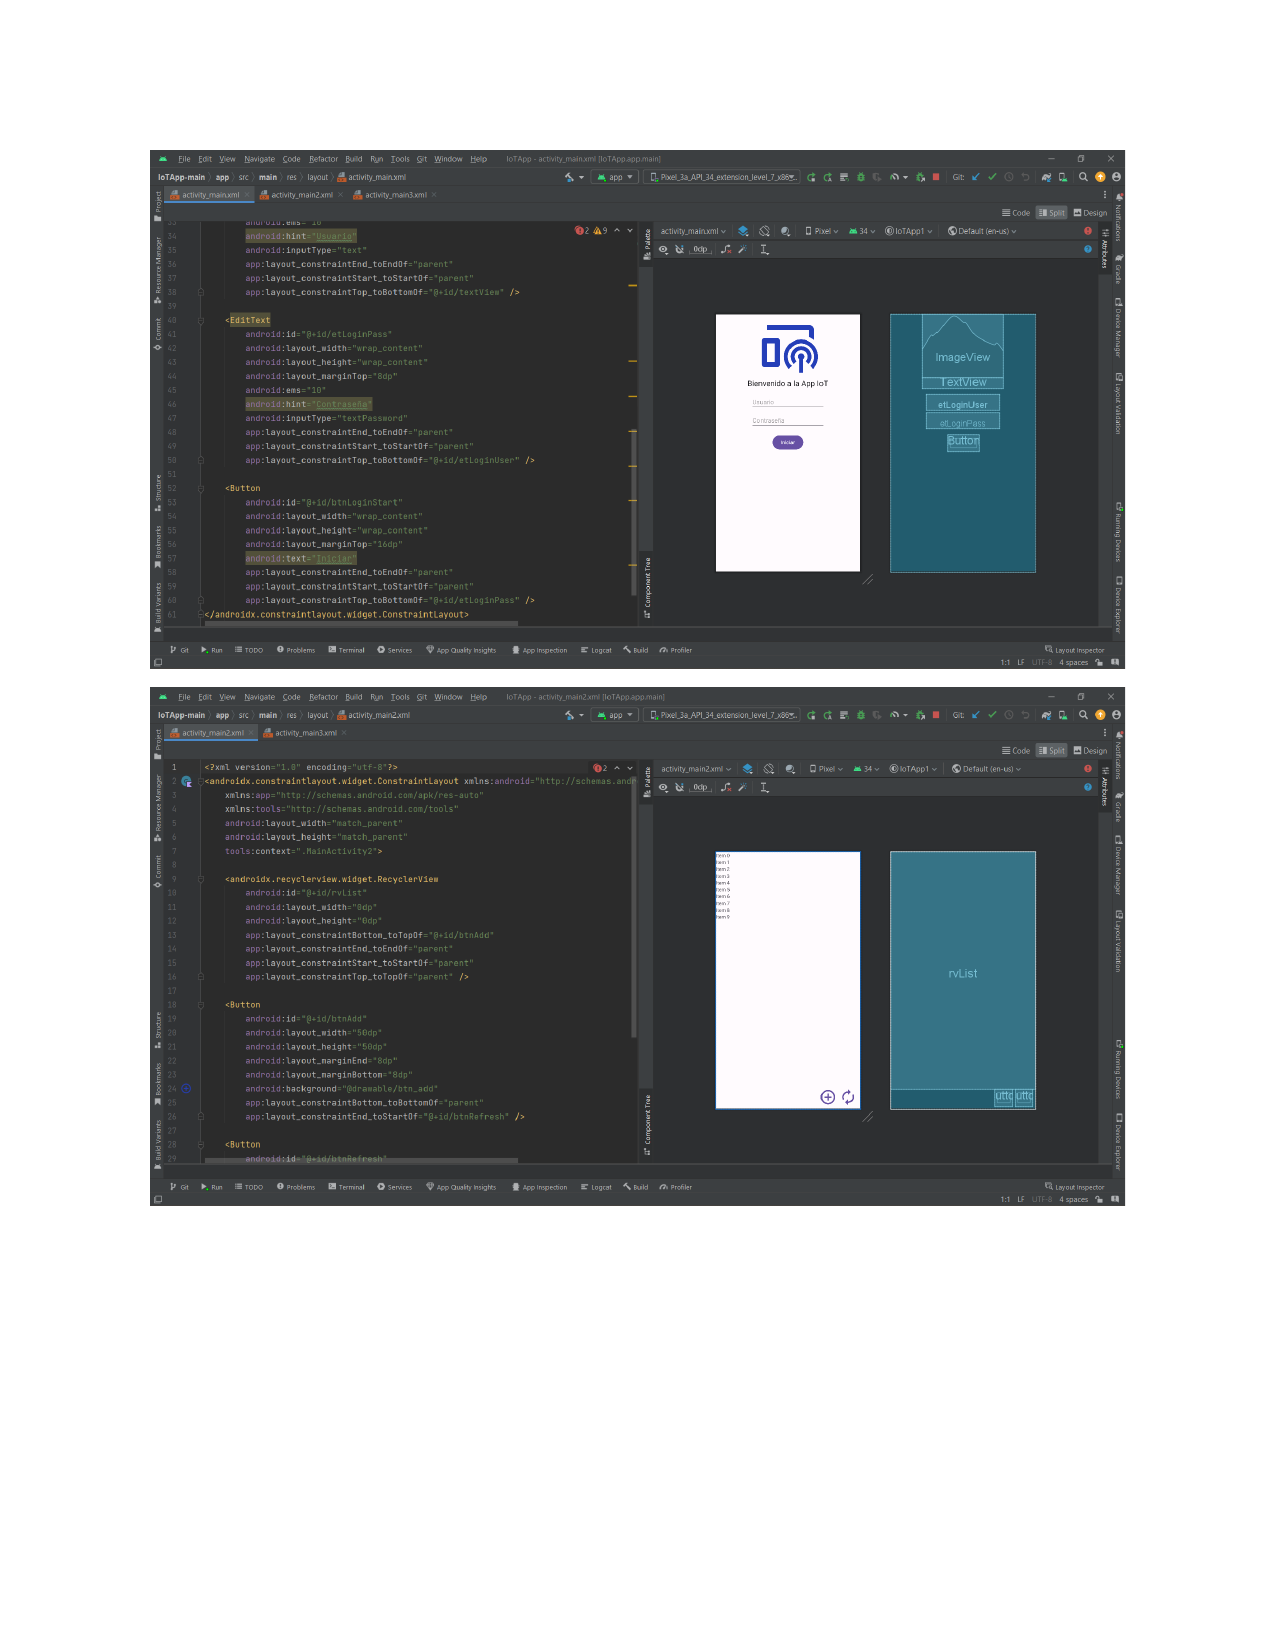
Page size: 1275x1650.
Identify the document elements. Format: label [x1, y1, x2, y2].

picture [150, 150, 1125, 669]
picture [150, 687, 1125, 1206]
